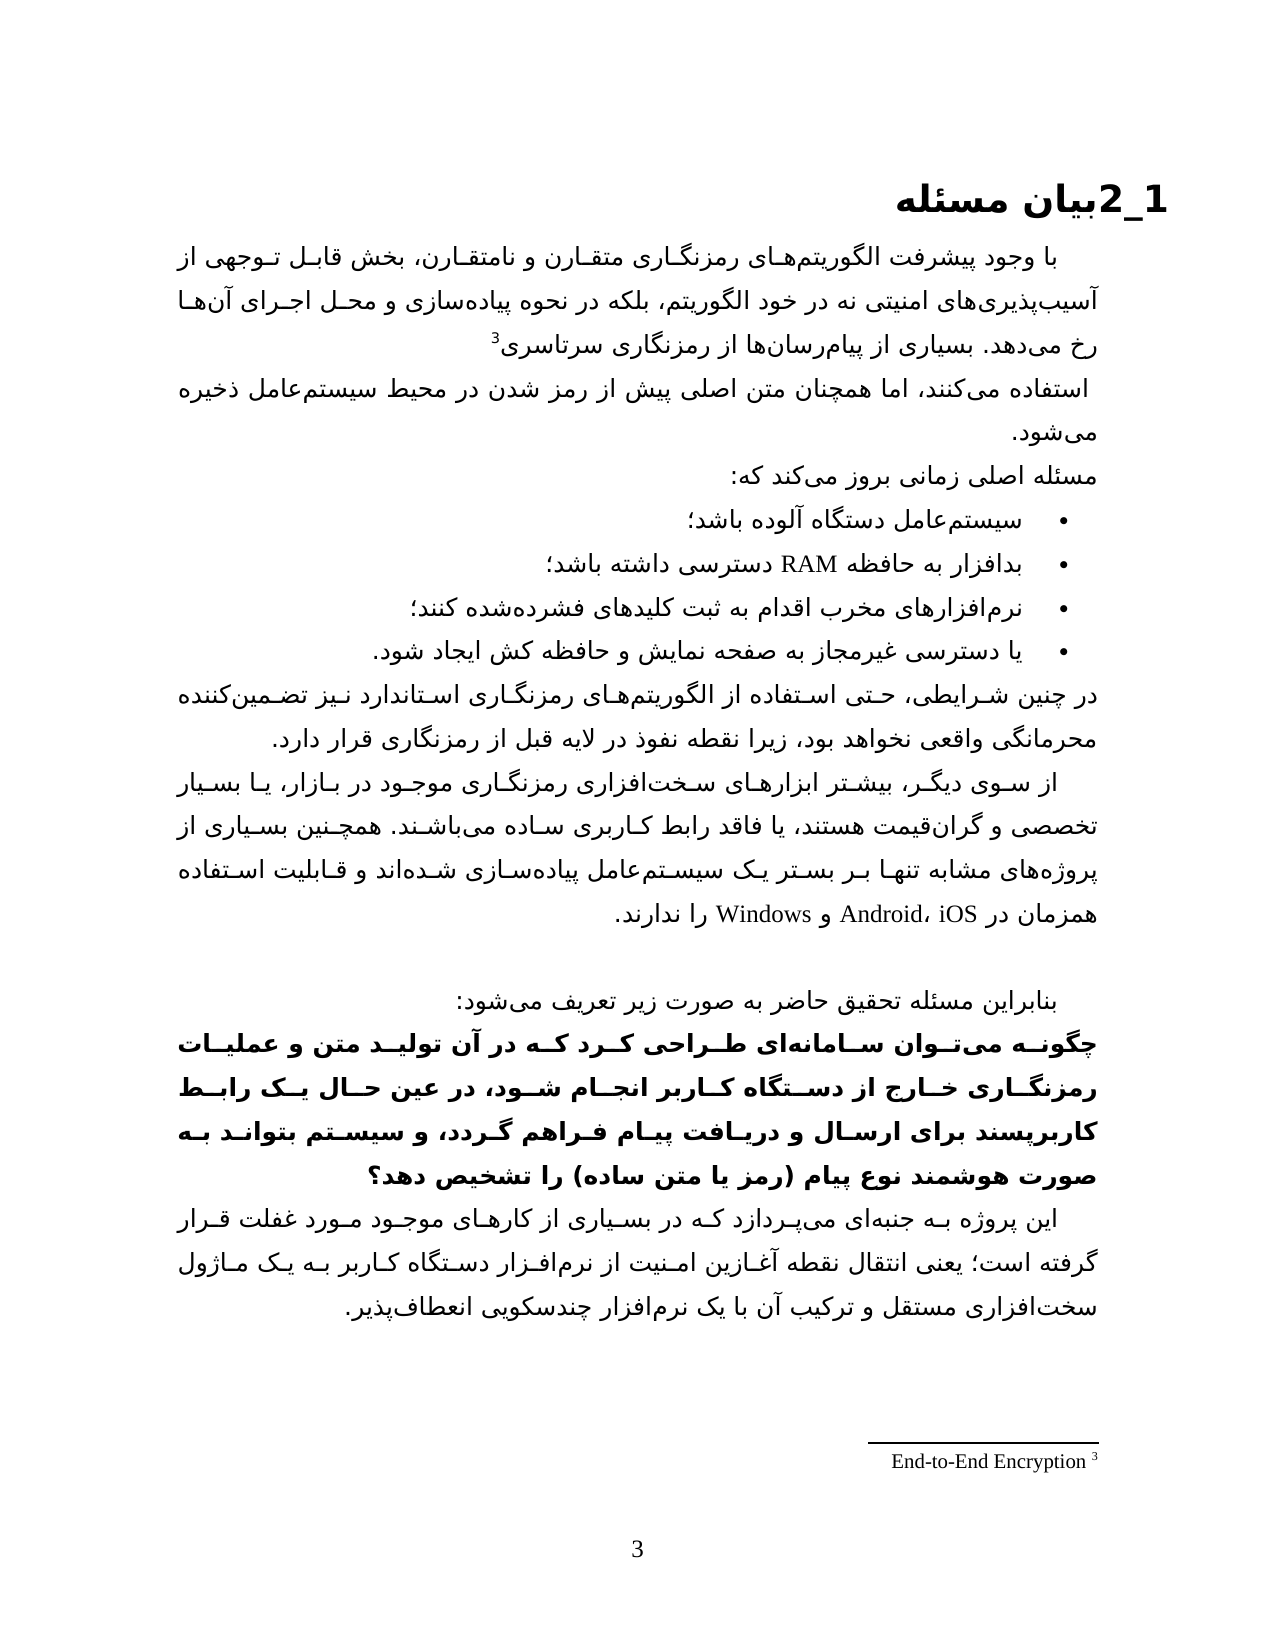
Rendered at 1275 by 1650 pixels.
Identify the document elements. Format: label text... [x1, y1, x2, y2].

text بنابراین مسئله تحقیق حاضر به صورت زیر تعریف می‌شود: [177, 986, 1098, 1015]
list یا دسترسی غیرمجاز به صفحه نمایش و حافظه کش ایجاد شود. [177, 636, 1060, 666]
subtitle بیان مسئله [177, 177, 1098, 221]
text مسئله اصلی زمانی بروز می‌کند که: [177, 461, 1098, 491]
list بدافزار به حافظه RAM دسترسی داشته باشد؛ [177, 549, 1060, 578]
text استفاده می‌کنند، اما همچنان متن اصلی پیش از رمز شدن در محیط سیستم‌عامل ذخیره می‌شود. [177, 374, 1098, 447]
list نرم‌افزارهای مخرب اقدام به ثبت کلیدهای فشرده‌شده کنند؛ [177, 593, 1060, 622]
text از سوی دیگر، بیشتر ابزارهای سخت‌افزاری رمزنگاری موجود در بازار، یا بسیار تخصصی و گران‌قیمت هستند، یا فاقد رابط کاربری ساده می‌باشند. همچنین بسیاری از پروژه‌های مشابه تنها بر بستر یک سیستم‌عامل پیاده‌سازی شده‌اند و قابلیت استفاده همزمان در Android، iOS و Windows را ندارند. [177, 768, 1098, 928]
text با وجود پیشرفت الگوریتم‌های رمزنگاری متقارن و نامتقارن، بخش قابل توجهی از آسیب‌پذیری‌های امنیتی نه در خود الگوریتم، بلکه در نحوه پیاده‌سازی و محل اجرای آن‌ها رخ می‌دهد. بسیاری از پیام‌رسان‌ها از رمزنگاری سرتاسری [177, 243, 1098, 359]
text در چنین شرایطی، حتی استفاده از الگوریتم‌های رمزنگاری استاندارد نیز تضمین‌کننده محرمانگی واقعی نخواهد بود، زیرا نقطه نفوذ در لایه قبل از رمزنگاری قرار دارد. [177, 680, 1098, 753]
list سیستم‌عامل دستگاه آلوده باشد؛ [177, 505, 1060, 534]
text این پروژه به جنبه‌ای می‌پردازد که در بسیاری از کارهای موجود مورد غفلت قرار گرفته است؛ یعنی انتقال نقطه آغازین امنیت از نرم‌افزار دستگاه کاربر به یک ماژول سخت‌افزاری مستقل و ترکیب آن با یک نرم‌افزار چندسکویی انعطاف‌پذیر. [177, 1205, 1098, 1321]
text چگونه می‌توان سامانه‌ای طراحی کرد که در آن تولید متن و عملیات رمزنگاری خارج از دستگاه کاربر انجام شود، در عین حال یک رابط کاربرپسند برای ارسال و دریافت پیام فراهم گردد، و سیستم بتواند به صورت هوشمند نوع پیام (رمز یا متن ساده) را تشخیص دهد؟ [177, 1030, 1098, 1190]
